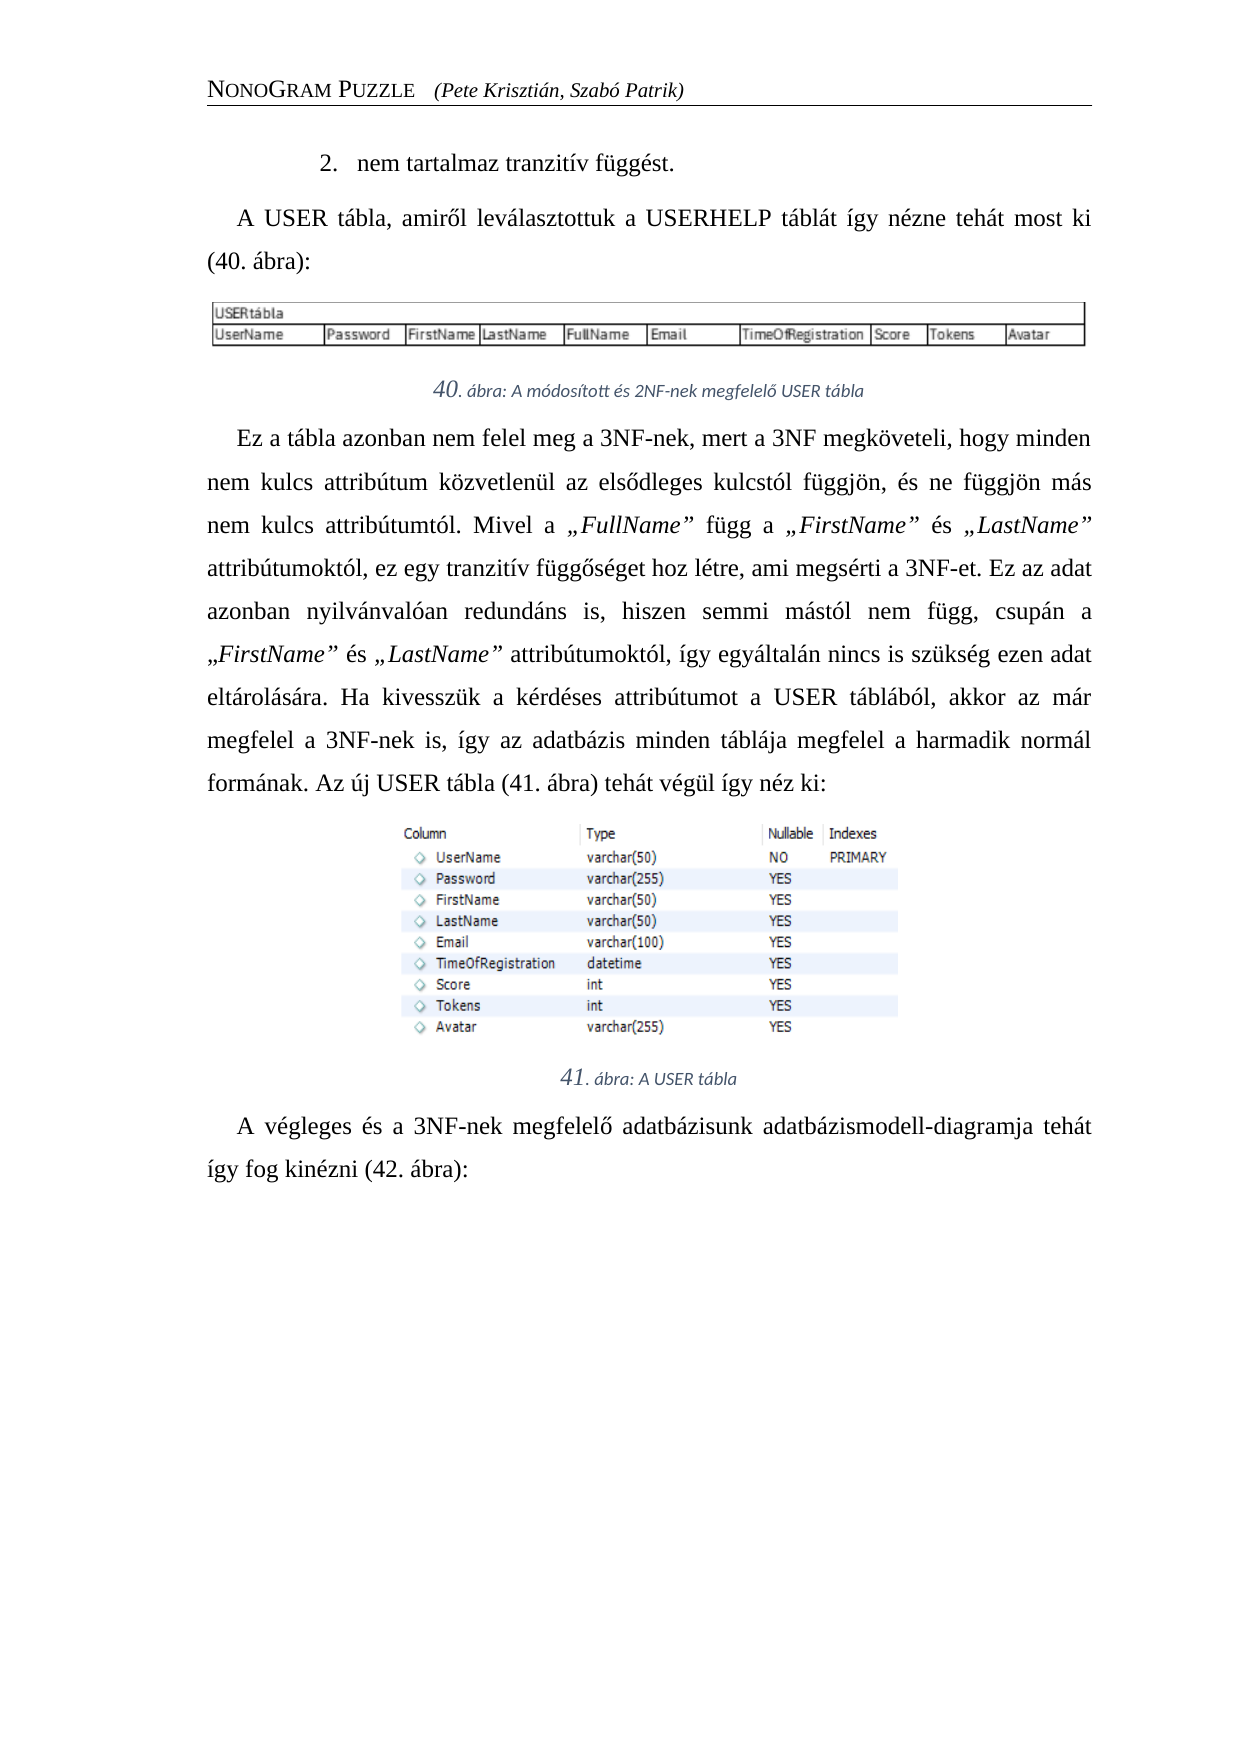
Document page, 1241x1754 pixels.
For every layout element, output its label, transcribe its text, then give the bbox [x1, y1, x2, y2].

list nem tartalmaz tranzitív függést. [319, 148, 1092, 176]
text 40. ábra: A módosított és 2NF-nek megfelelő USER tábla [207, 374, 1092, 403]
text Ez a tábla azonban nem felel meg a 3NF-nek, mert a 3NF megköveteli, hogy minden nem kulcs attribútum közvetlenül az elsődleges kulcstól függjön, és ne függjön más nem kulcs attribútumtól. Mivel a „FullName” függ a „FirstName” és „LastName” attribútumoktól, ez egy tranzitív függőséget hoz létre, ami megsérti a 3NF-et. Ez az adat azonban nyilvánvalóan redundáns is, hiszen semmi mástól nem függ, csupán a „FirstName” és „LastName” attribútumoktól, így egyáltalán nincs is szükség ezen adat eltárolására. Ha kivesszük a kérdéses attribútumot a USER táblából, akkor az már megfelel a 3NF-nek is, így az adatbázis minden táblája megfelel a harmadik normál formának. Az új USER tábla (41. ábra) tehát végül így néz ki: [207, 423, 1092, 797]
picture [212, 302, 1087, 348]
text A USER tábla, amiről leválasztottuk a USERHELP táblát így nézne tehát most ki (40. ábra): [207, 203, 1092, 275]
text 41. ábra: A USER tábla [207, 1062, 1092, 1091]
text A végleges és a 3NF-nek megfelelő adatbázisunk adatbázismodell-diagramja tehát így fog kinézni (42. ábra): [207, 1111, 1092, 1183]
picture [401, 824, 898, 1036]
